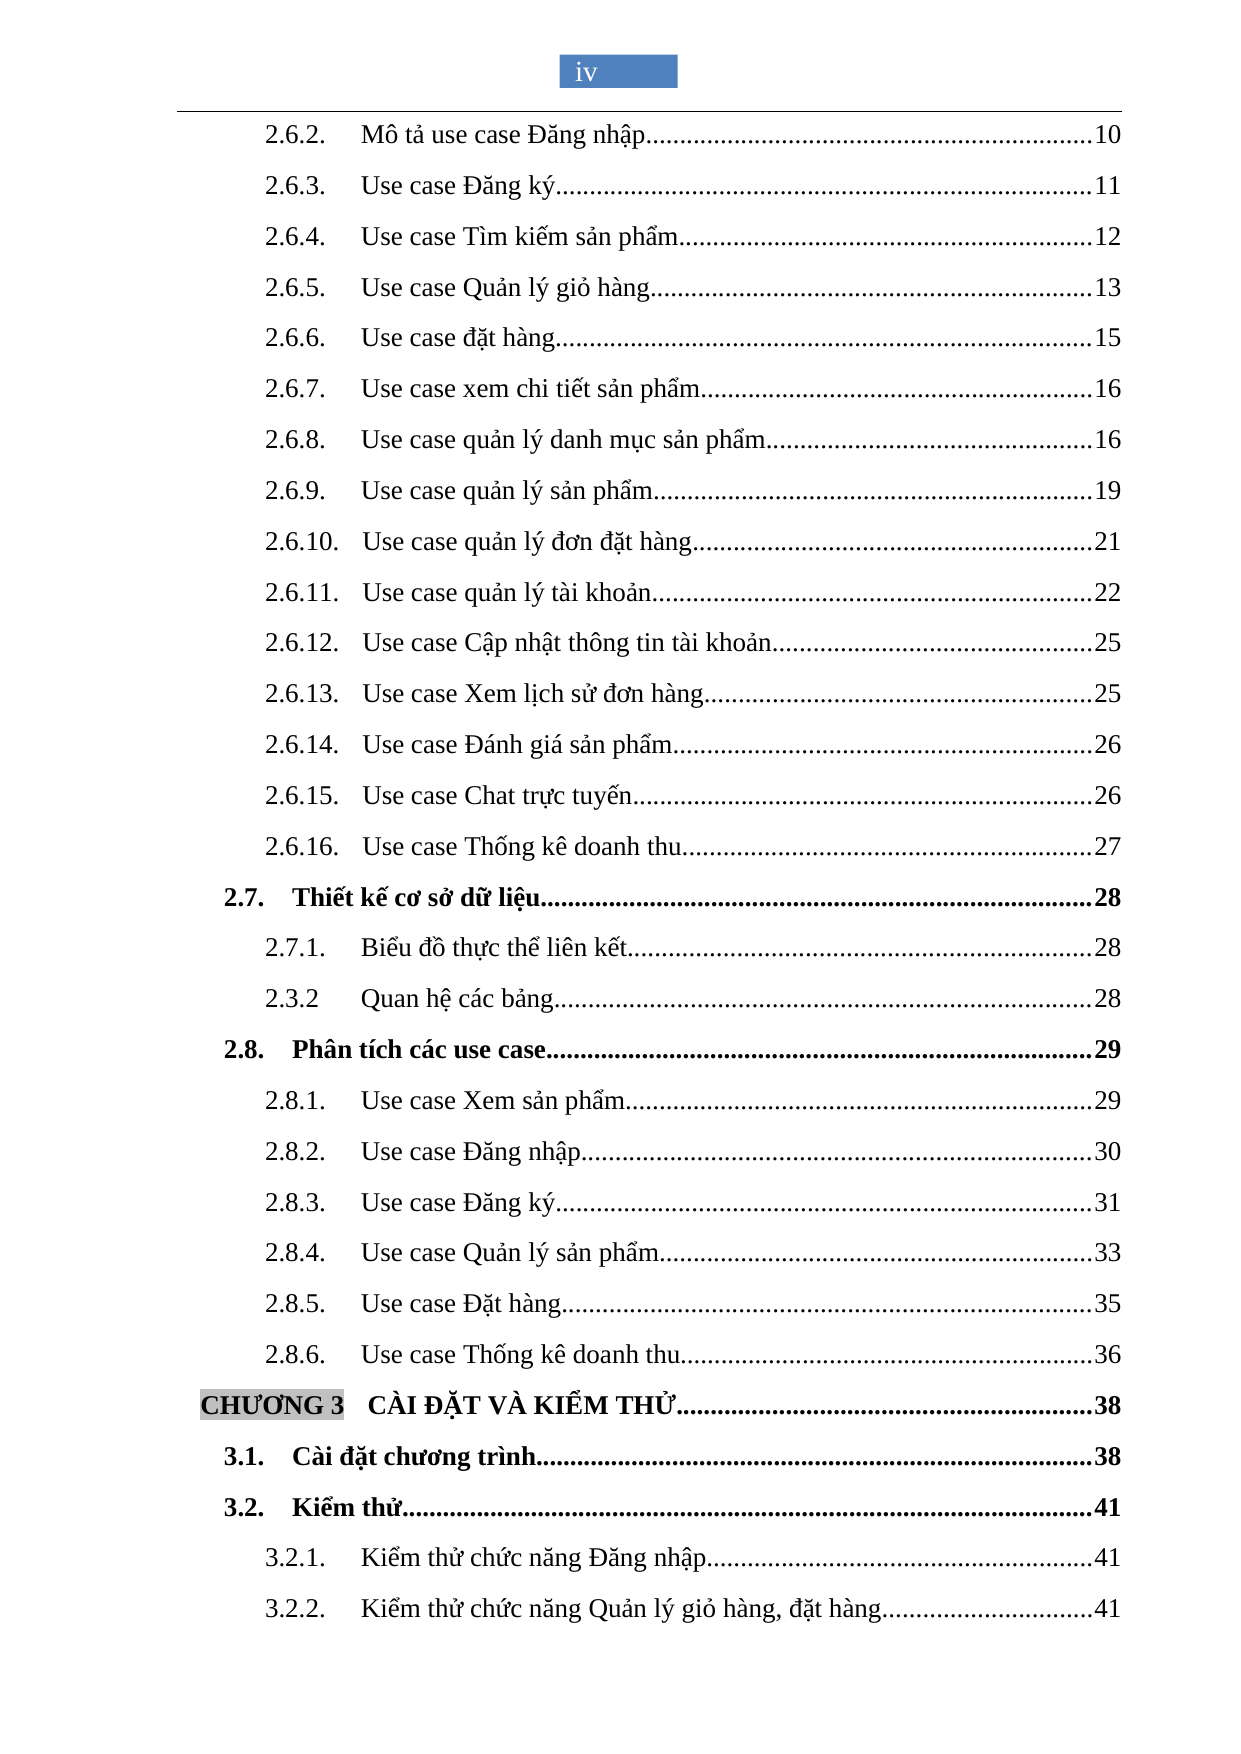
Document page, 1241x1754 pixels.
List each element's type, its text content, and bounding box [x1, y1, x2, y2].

text 2.6.16. Use case Thống kê doanh thu 27 [265, 830, 1122, 861]
text 2.8.3. Use case Đăng ký 31 [265, 1186, 1122, 1217]
text 2.8.6. Use case Thống kê doanh thu 36 [265, 1338, 1122, 1369]
text 2.8. Phân tích các use case 29 [224, 1033, 1122, 1064]
text 2.8.2. Use case Đăng nhập 30 [265, 1135, 1122, 1166]
text 2.6.10. Use case quản lý đơn đặt hàng 21 [265, 525, 1122, 556]
text 3.2.1. Kiểm thử chức năng Đăng nhập 41 [265, 1541, 1122, 1573]
text 2.6.12. Use case Cập nhật thông tin tài khoản 25 [265, 626, 1122, 658]
text 2.6.8. Use case quản lý danh mục sản phẩm 16 [265, 423, 1122, 454]
text 2.6.3. Use case Đăng ký 11 [265, 169, 1122, 200]
text 2.6.9. Use case quản lý sản phẩm 19 [265, 474, 1122, 505]
text 2.3.2 Quan hệ các bảng 28 [265, 982, 1122, 1013]
text 2.6.14. Use case Đánh giá sản phẩm 26 [265, 728, 1122, 759]
text 2.8.4. Use case Quản lý sản phẩm 33 [265, 1236, 1122, 1268]
text 2.8.1. Use case Xem sản phẩm 29 [265, 1084, 1122, 1115]
text 2.6.5. Use case Quản lý giỏ hàng 13 [265, 271, 1122, 302]
text 2.8.5. Use case Đặt hàng 35 [265, 1287, 1122, 1318]
text 3.2. Kiểm thử 41 [224, 1491, 1122, 1522]
text 2.6.4. Use case Tìm kiếm sản phẩm 12 [265, 220, 1122, 251]
text 2.6.15. Use case Chat trực tuyến 26 [265, 779, 1122, 810]
text 2.6.7. Use case xem chi tiết sản phẩm 16 [265, 372, 1122, 403]
text 2.6.2. Mô tả use case Đăng nhập 10 [265, 118, 1122, 149]
text 2.7. Thiết kế cơ sở dữ liệu 28 [224, 881, 1122, 912]
text 3.2.2. Kiểm thử chức năng Quản lý giỏ hàng, đặt hàng 41 [265, 1592, 1122, 1623]
text 2.6.11. Use case quản lý tài khoản 22 [265, 576, 1122, 607]
text 2.6.13. Use case Xem lịch sử đơn hàng 25 [265, 677, 1122, 708]
text CHƯƠNG 3 CÀI ĐẶT VÀ KIỂM THỬ 38 [344, 1389, 1122, 1420]
text 2.7.1. Biểu đồ thực thể liên kết 28 [265, 931, 1122, 963]
text 3.1. Cài đặt chương trình 38 [224, 1440, 1122, 1471]
text 2.6.6. Use case đặt hàng 15 [265, 321, 1122, 353]
